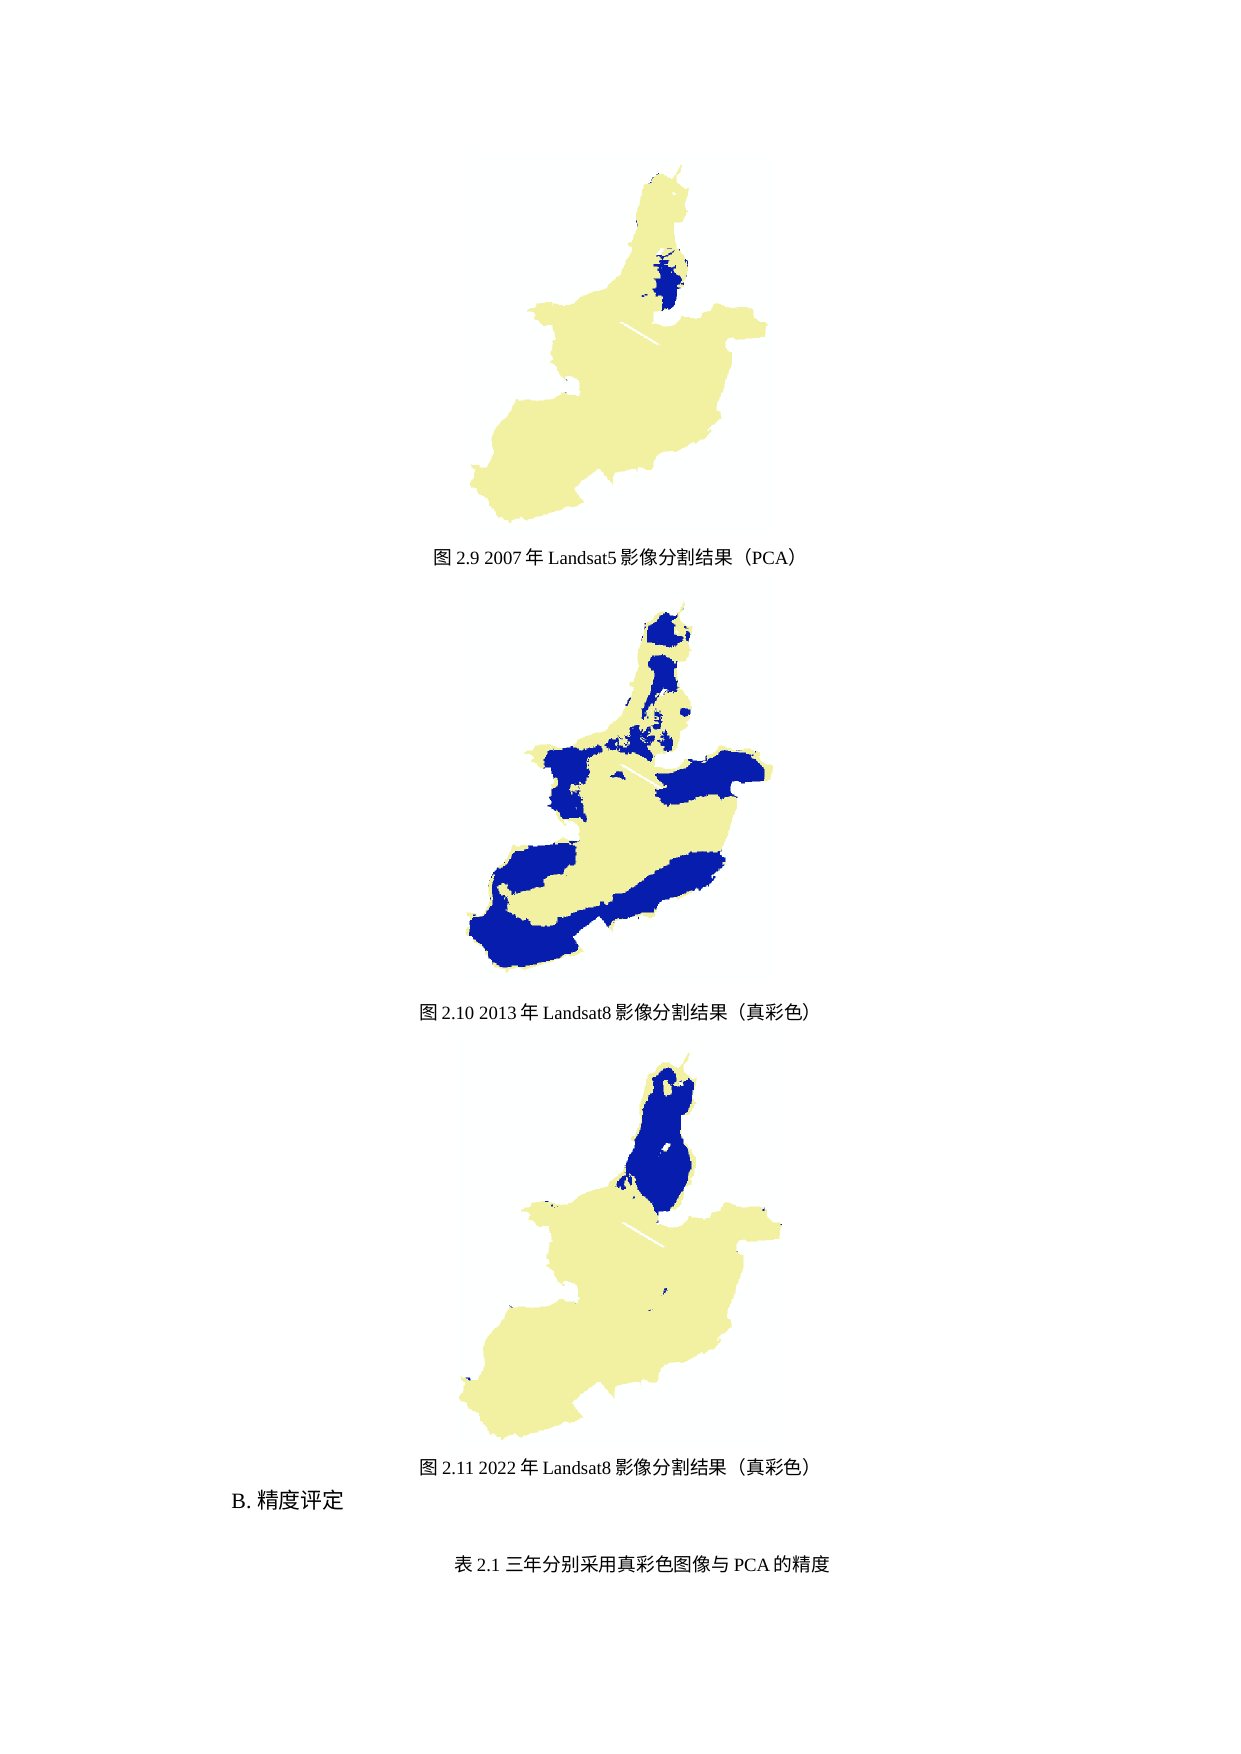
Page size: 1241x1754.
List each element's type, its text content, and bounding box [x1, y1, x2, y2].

text 表2.1 三年分别采用真彩色图像与PCA的精度 [187, 1547, 1053, 1580]
subtitle B. 精度评定 [187, 1482, 1053, 1515]
picture [465, 150, 775, 534]
text 图2.9 2007年Landsat5影像分割结果（PCA） [187, 540, 1053, 572]
text 图2.11 2022年Landsat8影像分割结果（真彩色） [187, 1450, 1053, 1482]
picture [457, 1027, 783, 1450]
picture [465, 572, 775, 983]
text 图2.10 2013年Landsat8影像分割结果（真彩色） [187, 995, 1053, 1027]
